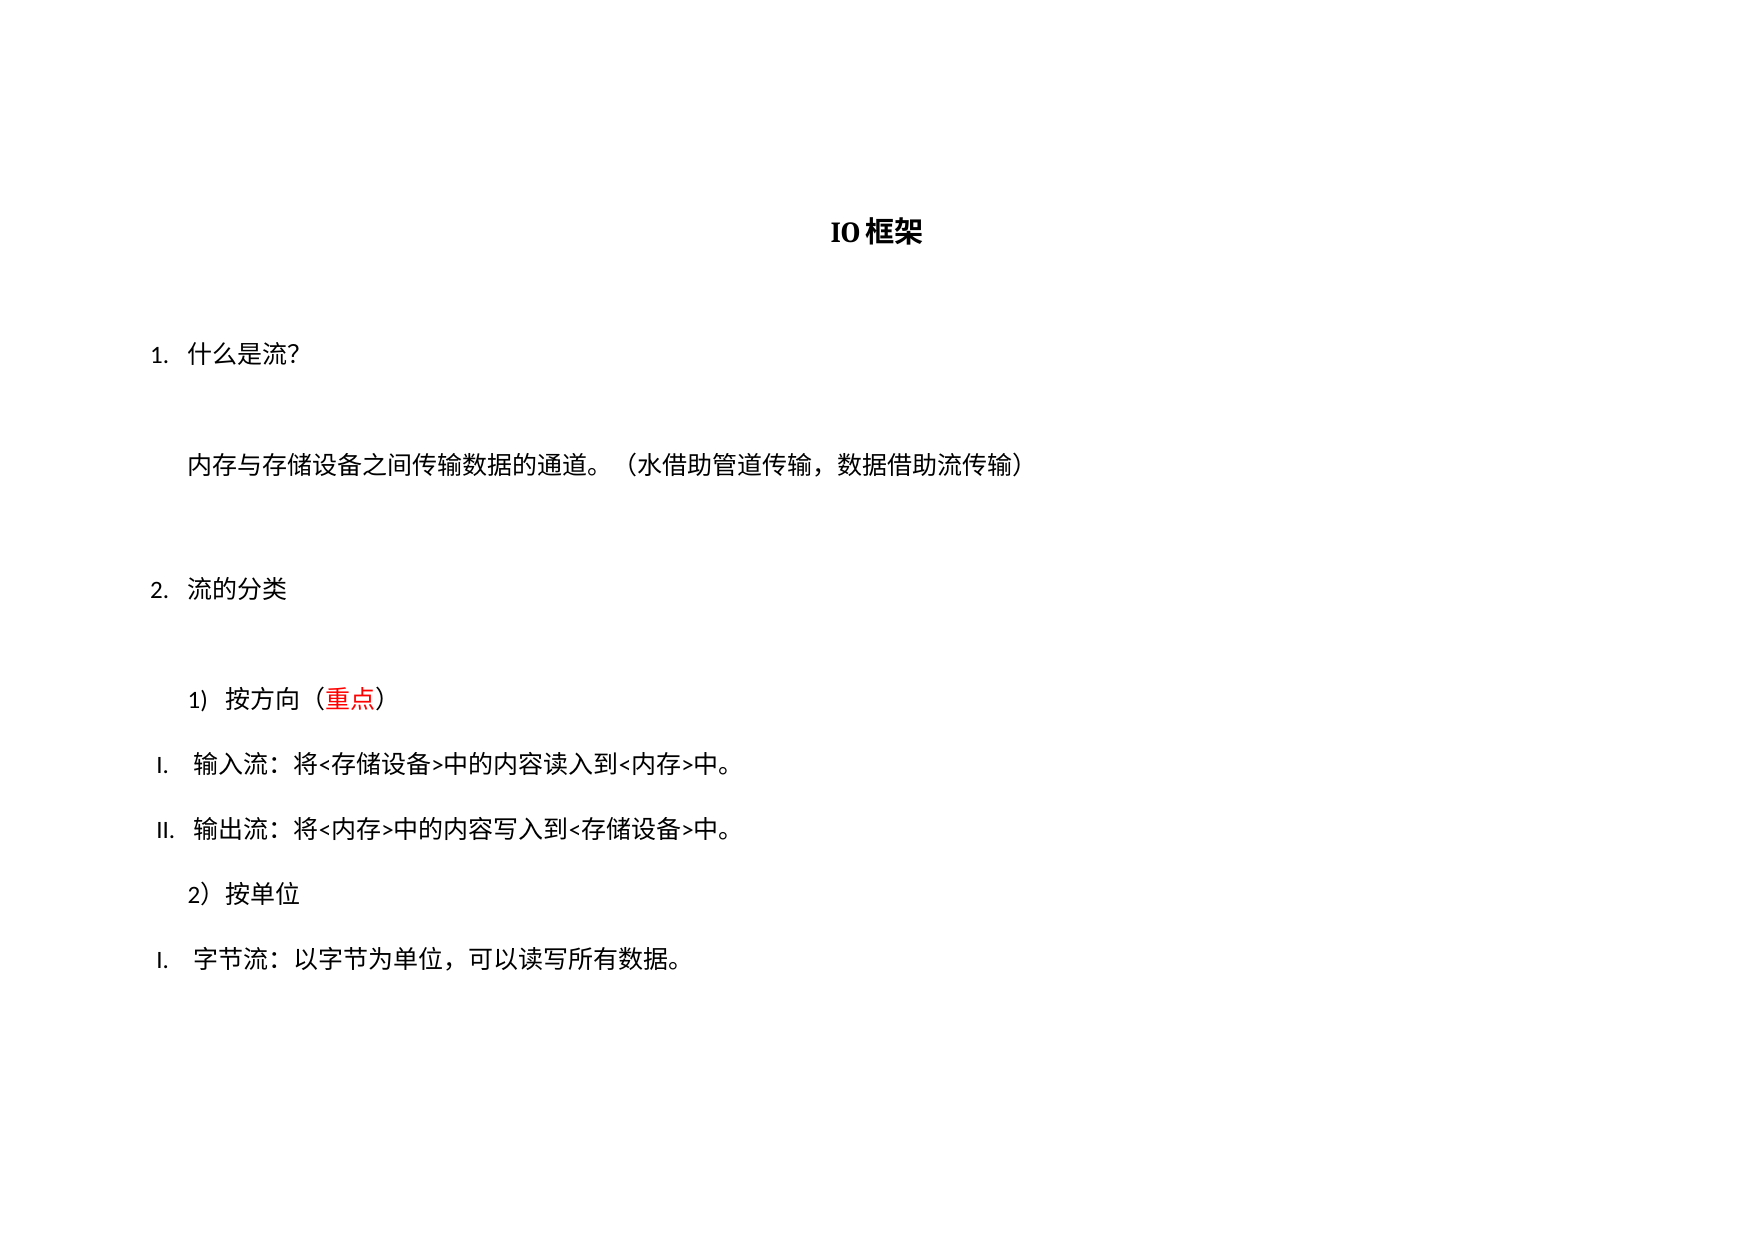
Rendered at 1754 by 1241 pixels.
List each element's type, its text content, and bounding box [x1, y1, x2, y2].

list 输出流：将<内存>中的内容写入到<存储设备>中。 [150, 796, 1604, 861]
list 输入流：将<存储设备>中的内容读入到<内存>中。 [150, 731, 1604, 796]
list 按方向（重点） [187, 666, 1604, 731]
text 2）按单位 [187, 861, 1604, 926]
subtitle 什么是流？ [150, 321, 1604, 386]
subtitle 流的分类 [150, 555, 1604, 620]
list 内存与存储设备之间传输数据的通道。（水借助管道传输，数据借助流传输） [187, 431, 1604, 496]
list 字节流：以字节为单位，可以读写所有数据。 [150, 926, 1604, 991]
subtitle IO框架 [150, 198, 1604, 263]
